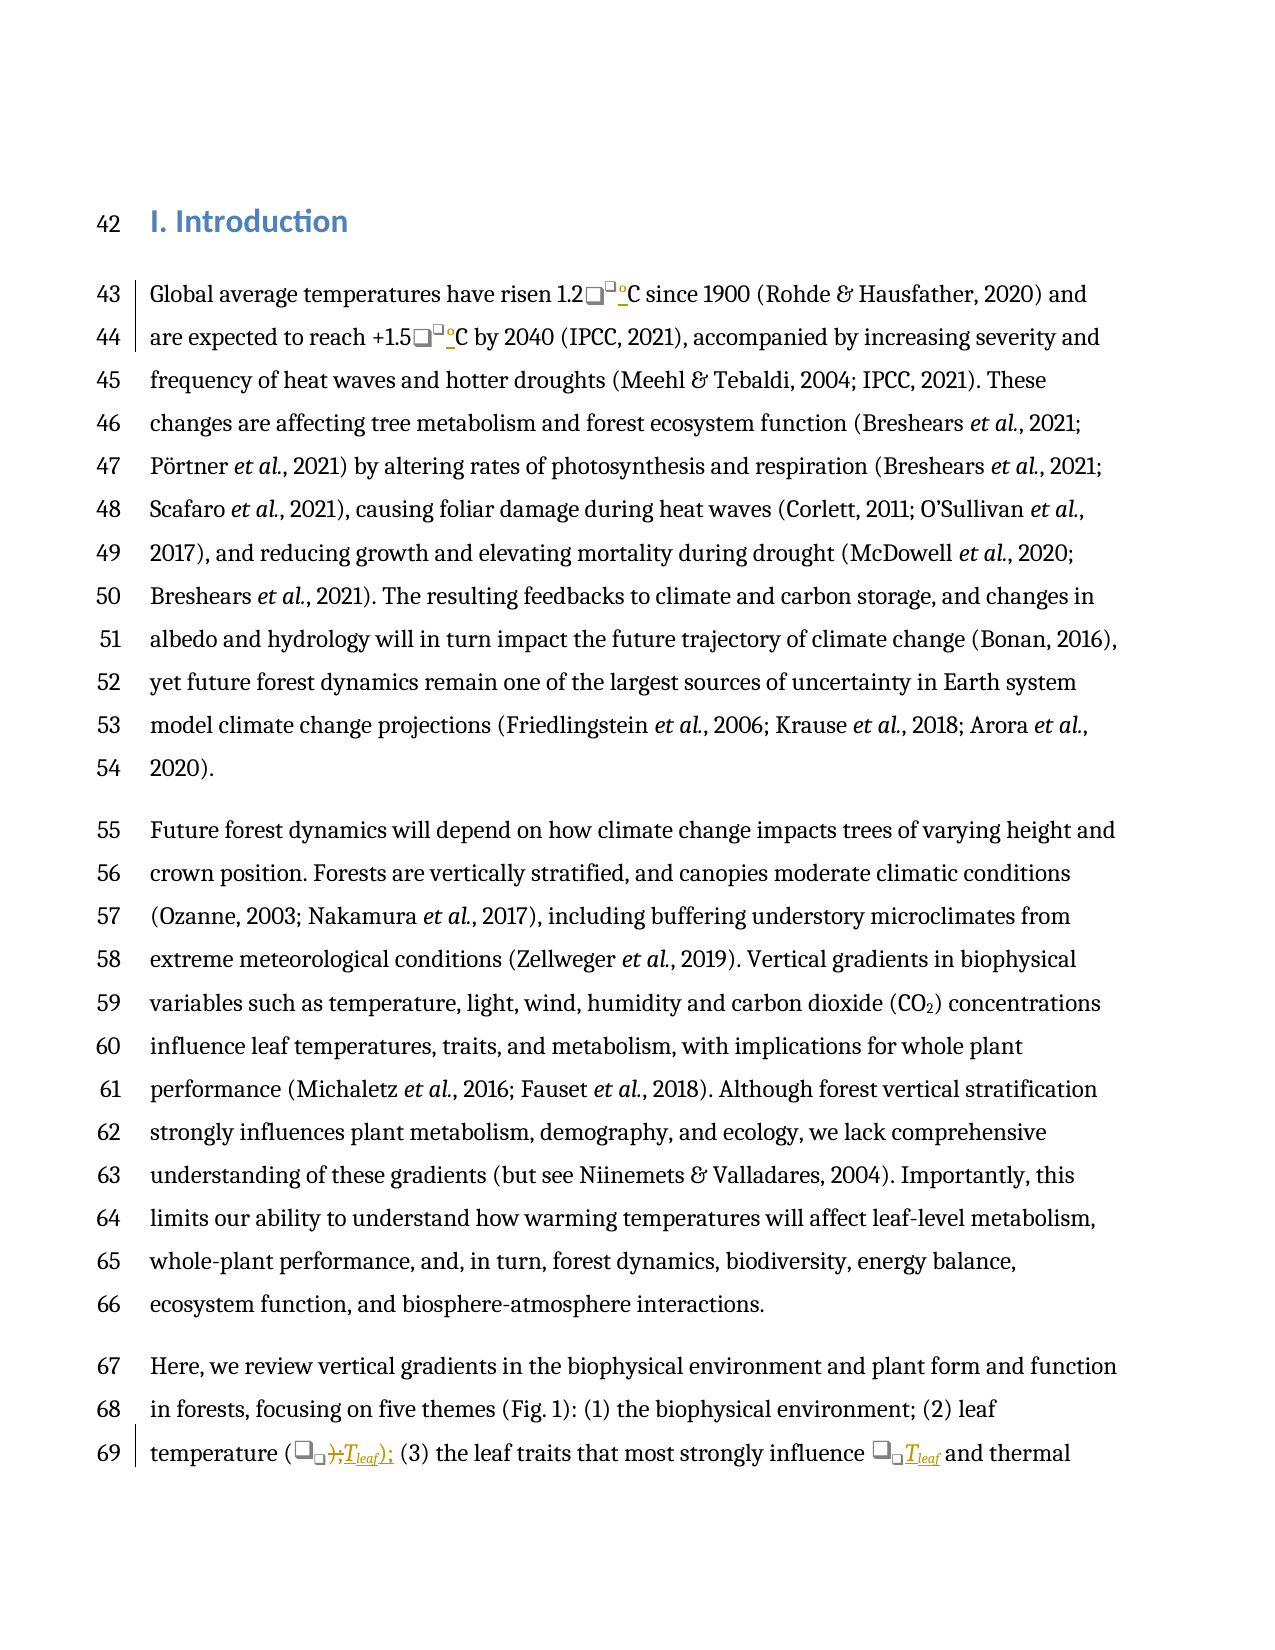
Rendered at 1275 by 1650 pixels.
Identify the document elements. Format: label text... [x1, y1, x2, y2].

subtitle I. Introduction [150, 200, 1125, 241]
text Global average temperatures have risen 1.2C since 1900 (Rohde & Hausfather, 2020) and are expected to reach +1.5C by 2040 (IPCC, 2021), accompanied by increasing severity and frequency of heat waves and hotter droughts (Meehl & Tebaldi, 2004; IPCC, 2021). These changes are affecting tree metabolism and forest ecosystem function (Breshears et al., 2021; Pörtner et al., 2021) by altering rates of photosynthesis and respiration (Breshears et al., 2021; Scafaro et al., 2021), causing foliar damage during heat waves (Corlett, 2011; O’Sullivan et al., 2017), and reducing growth and elevating mortality during drought (McDowell et al., 2020; Breshears et al., 2021). The resulting feedbacks to climate and carbon storage, and changes in albedo and hydrology will in turn impact the future trajectory of climate change (Bonan, 2016), yet future forest dynamics remain one of the largest sources of uncertainty in Earth system model climate change projections (Friedlingstein et al., 2006; Krause et al., 2018; Arora et al., 2020). [150, 280, 1125, 783]
text Future forest dynamics will depend on how climate change impacts trees of varying height and crown position. Forests are vertically stratified, and canopies moderate climatic conditions (Ozanne, 2003; Nakamura et al., 2017), including buffering understory microclimates from extreme meteorological conditions (Zellweger et al., 2019). Vertical gradients in biophysical variables such as temperature, light, wind, humidity and carbon dioxide (CO2) concentrations influence leaf temperatures, traits, and metabolism, with implications for whole plant performance (Michaletz et al., 2016; Fauset et al., 2018). Although forest vertical stratification strongly influences plant metabolism, demography, and ecology, we lack comprehensive understanding of these gradients (but see Niinemets & Valladares, 2004). Importantly, this limits our ability to understand how warming temperatures will affect leaf-level metabolism, whole-plant performance, and, in turn, forest dynamics, biodiversity, energy balance, ecosystem function, and biosphere-atmosphere interactions. [150, 816, 1125, 1319]
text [150, 1352, 1125, 1467]
